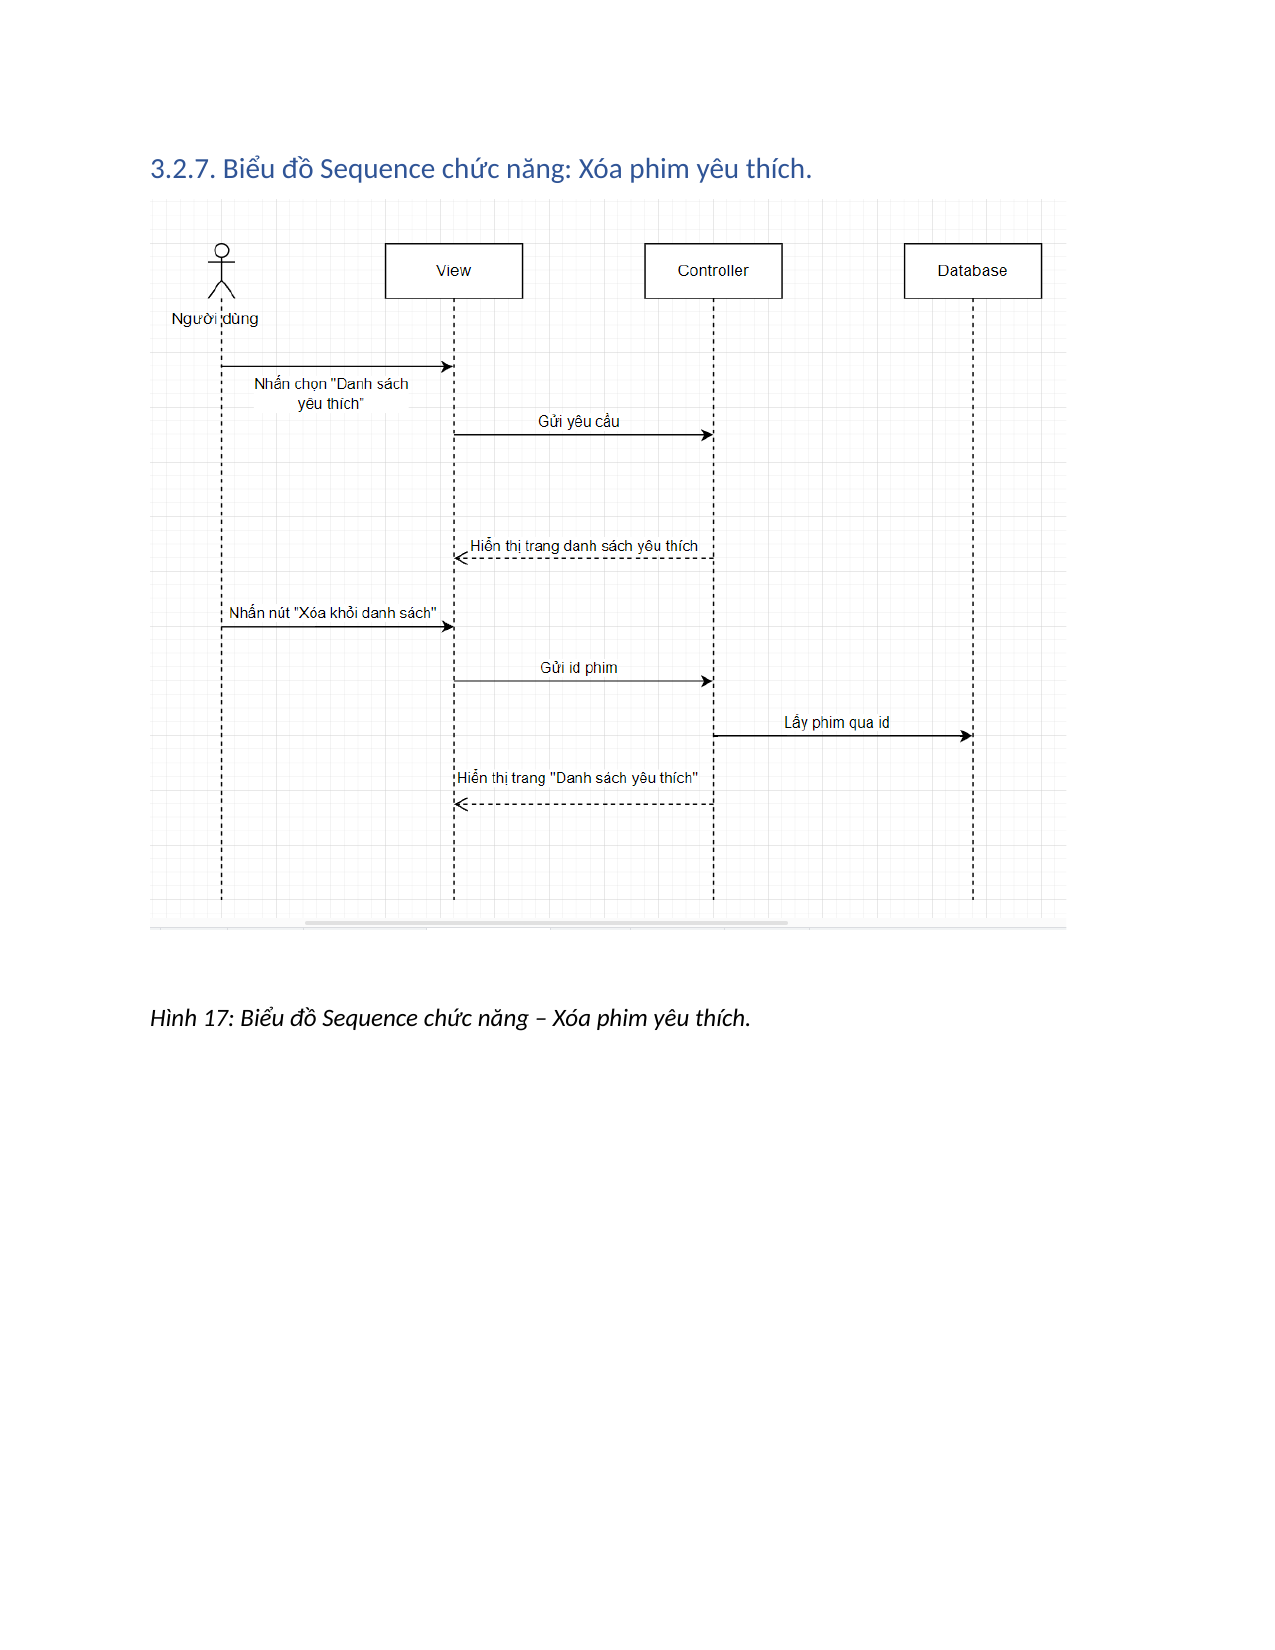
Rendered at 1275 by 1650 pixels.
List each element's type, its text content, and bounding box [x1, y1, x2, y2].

picture [150, 199, 1067, 930]
subtitle 3.2.7. Biểu đồ Sequence chức năng: Xóa phim yêu thích. [150, 150, 1125, 186]
text Hình 17: Biểu đồ Sequence chức năng – Xóa phim yêu thích. [150, 1002, 1125, 1033]
